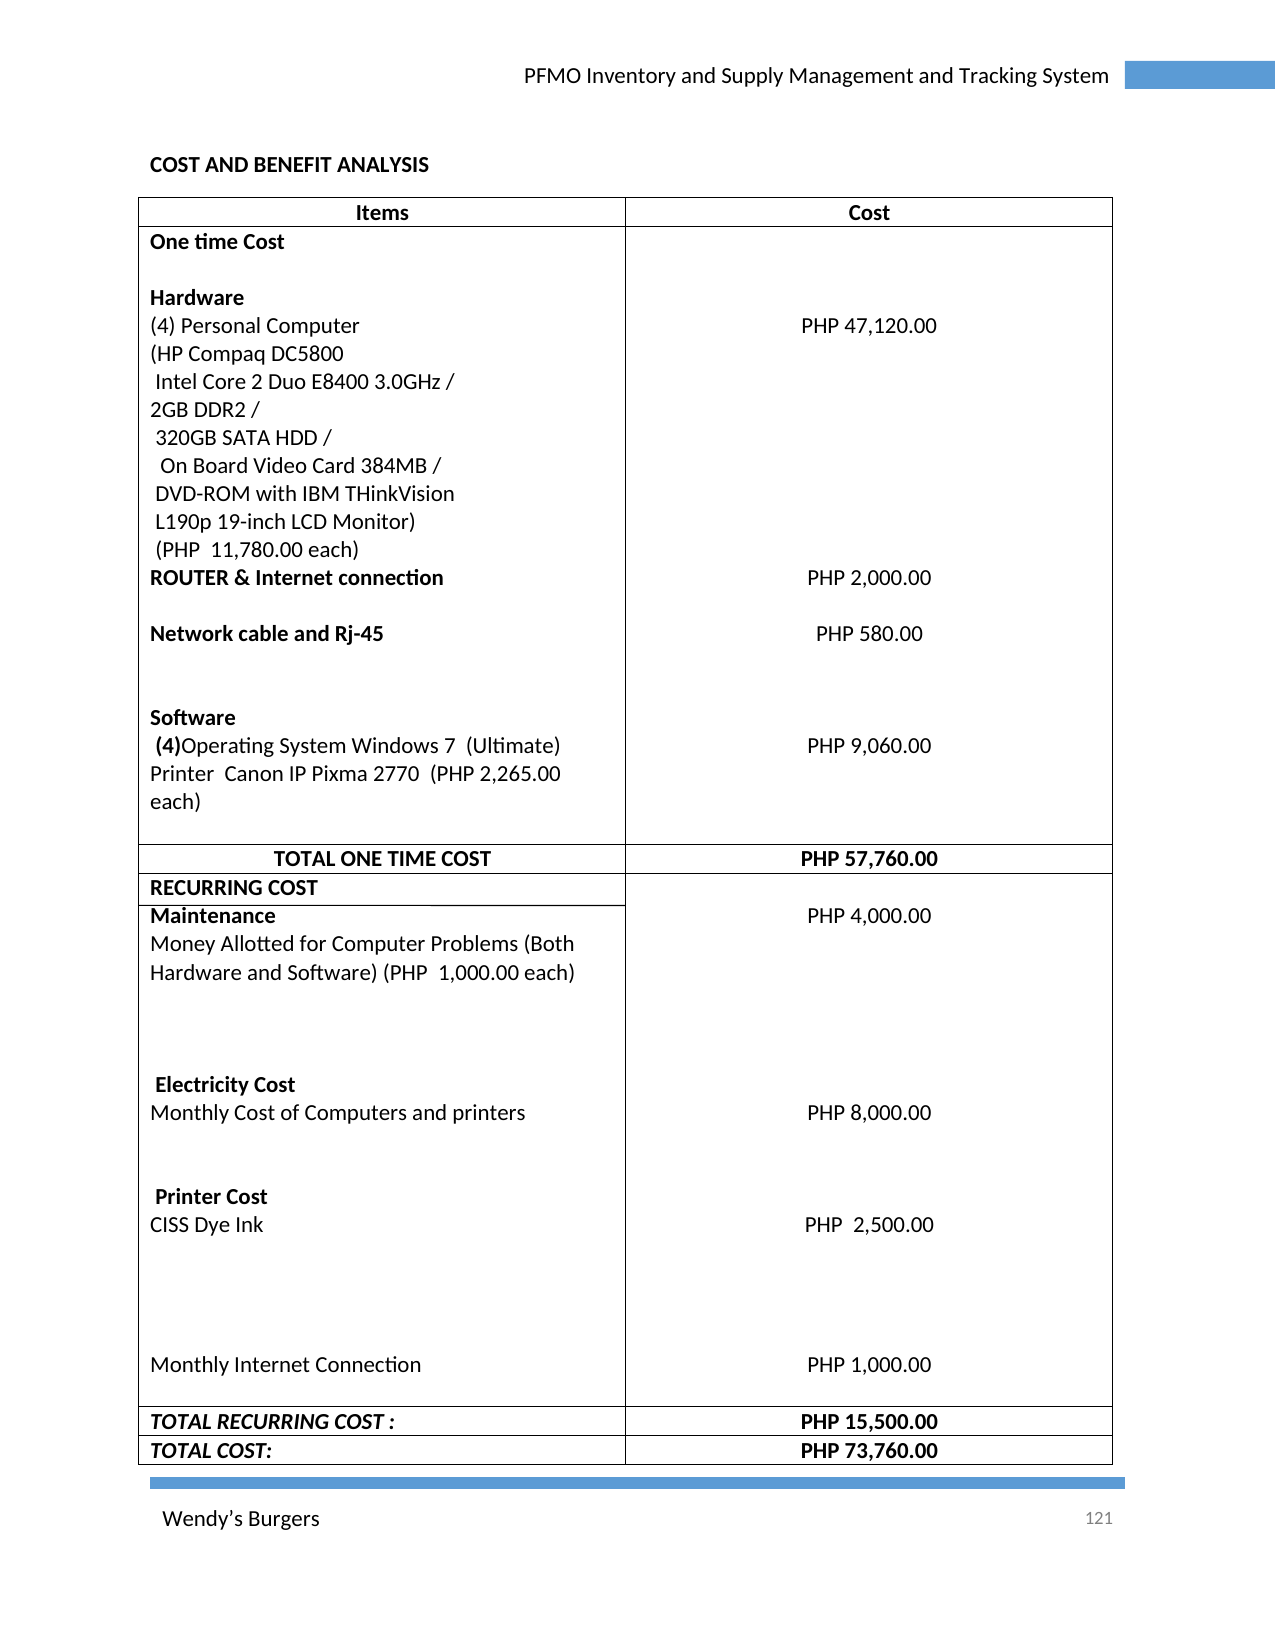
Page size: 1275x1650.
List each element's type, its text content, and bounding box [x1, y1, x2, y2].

table_cell TOTAL COST: [139, 1436, 625, 1464]
table_header Cost [626, 198, 1112, 226]
table_cell PHP 57,760.00 [626, 845, 1112, 872]
table_cell PHP 4,000.00 PHP 8,000.00 PHP 2,500.00 PHP 1,000.00 [626, 874, 1112, 1406]
table_cell RECURRING COST Maintenance Money Allotted for Computer Problems (Both Hardware and Software) (PHP 1,000.00 each) Electricity Cost Monthly Cost of Computers and printers Printer Cost CISS Dye Ink Monthly Internet Connection [139, 906, 625, 1406]
table_cell One time Cost Hardware (4) Personal Computer (HP Compaq DC5800 Intel Core 2 Duo E8400 3.0GHz / 2GB DDR2 / 320GB SATA HDD / On Board Video Card 384MB / DVD-ROM with IBM THinkVision L190p 19-inch LCD Monitor) (PHP 11,780.00 each) ROUTER & Internet connection Network cable and Rj-45 Software (4)Operating System Windows 7 (Ultimate) Printer Canon IP Pixma 2770 (PHP 2,265.00 each) [139, 227, 625, 843]
text COST AND BENEFIT ANALYSIS [150, 150, 1125, 178]
table_cell TOTAL RECURRING COST : [139, 1407, 625, 1435]
table_cell PHP 47,120.00 PHP 2,000.00 PHP 580.00 PHP 9,060.00 [626, 227, 1112, 843]
table_cell RECURRING COST Maintenance Money Allotted for Computer Problems (Both Hardware and Software) (PHP 1,000.00 each) Electricity Cost Monthly Cost of Computers and printers Printer Cost CISS Dye Ink Monthly Internet Connection [139, 874, 625, 904]
table_cell TOTAL ONE TIME COST [139, 845, 625, 872]
table_header Items [139, 198, 625, 226]
table_cell PHP 15,500.00 [626, 1407, 1112, 1435]
table_cell PHP 73,760.00 [626, 1436, 1112, 1464]
